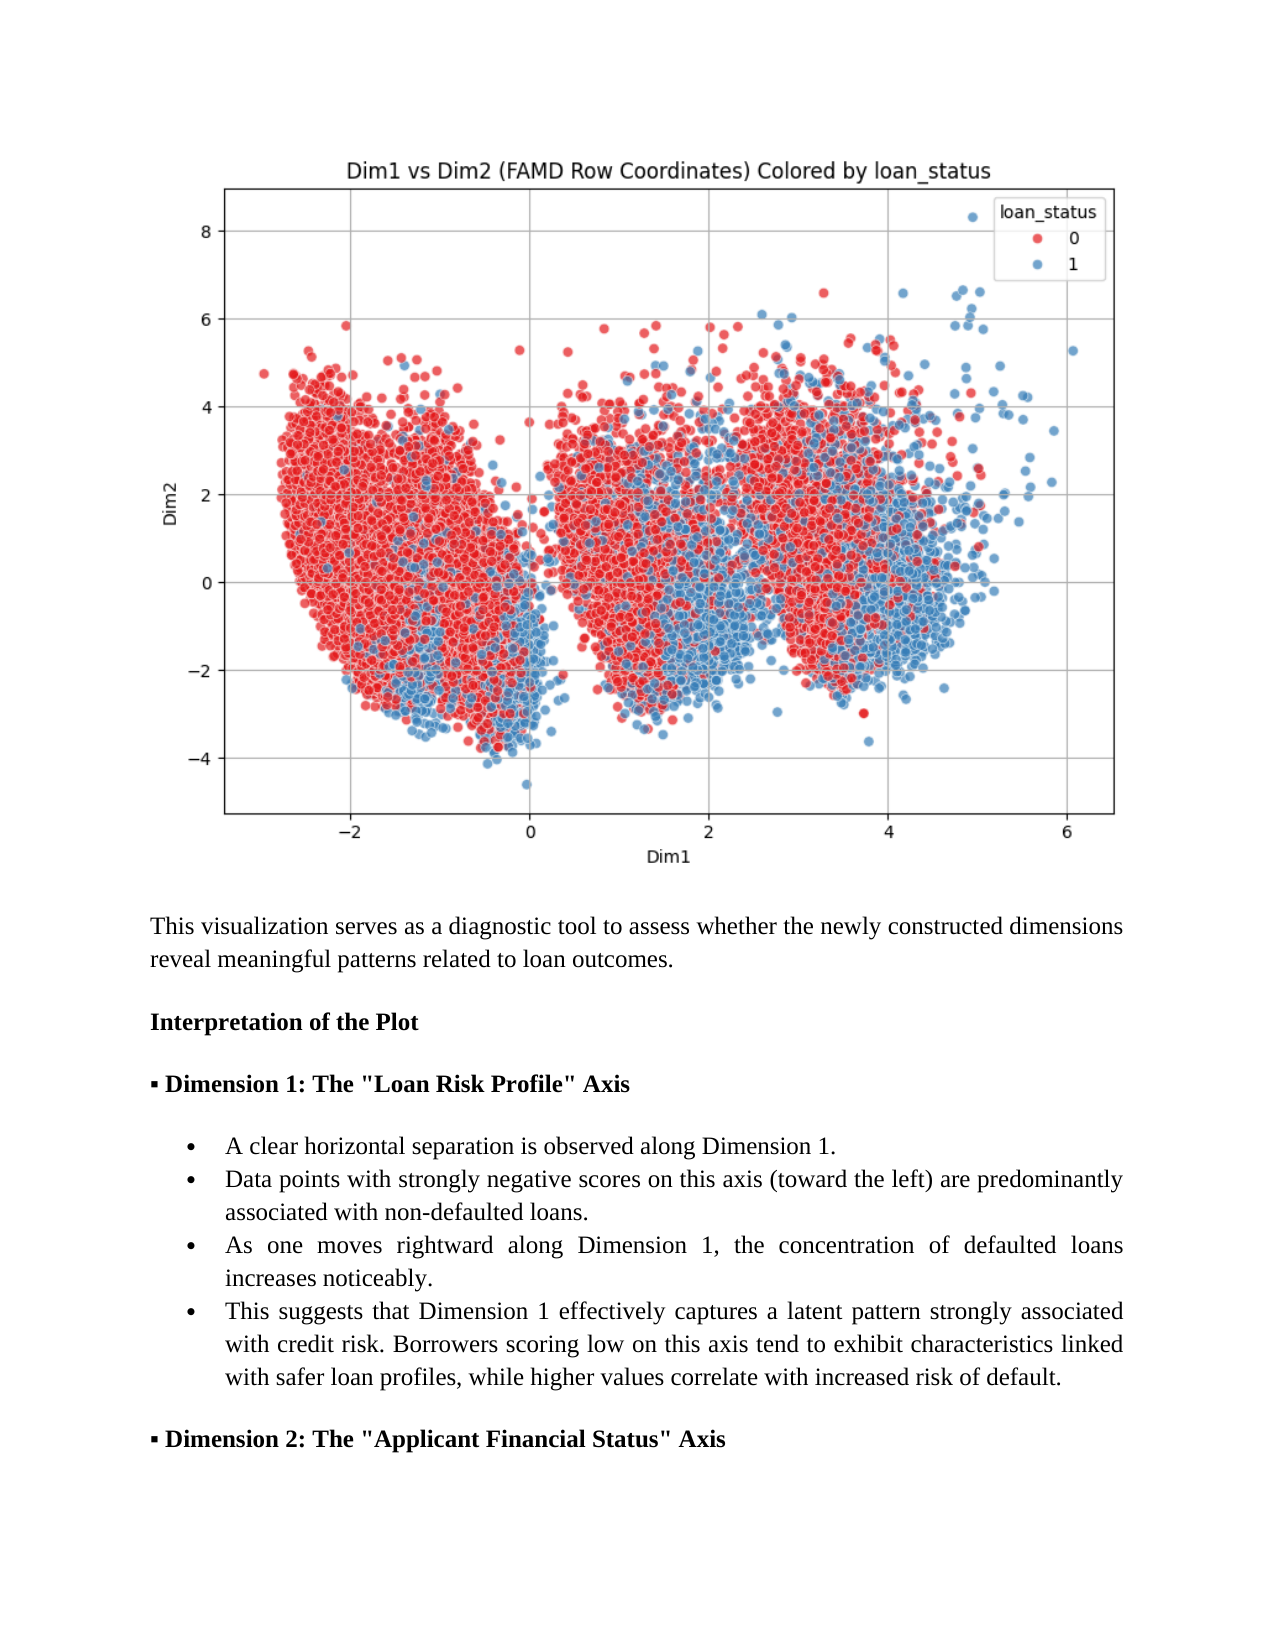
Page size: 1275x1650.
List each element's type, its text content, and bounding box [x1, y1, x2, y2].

picture [150, 150, 1125, 879]
text ▪ Dimension 2: The "Applicant Financial Status" Axis [150, 1424, 1125, 1453]
list A clear horizontal separation is observed along Dimension 1. [187, 1131, 1125, 1160]
list Data points with strongly negative scores on this axis (toward the left) are predominantly associated with non-defaulted loans. [187, 1164, 1125, 1226]
list This suggests that Dimension 1 effectively captures a latent pattern strongly associated with credit risk. Borrowers scoring low on this axis tend to exhibit characteristics linked with safer loan profiles, while higher values correlate with increased risk of default. [187, 1296, 1125, 1391]
list As one moves rightward along Dimension 1, the concentration of defaulted loans increases noticeably. [187, 1230, 1125, 1292]
text ▪ Dimension 1: The "Loan Risk Profile" Axis [150, 1069, 1125, 1098]
text Interpretation of the Plot [150, 1007, 1125, 1035]
text This visualization serves as a diagnostic tool to assess whether the newly constructed dimensions reveal meaningful patterns related to loan outcomes. [150, 911, 1125, 973]
